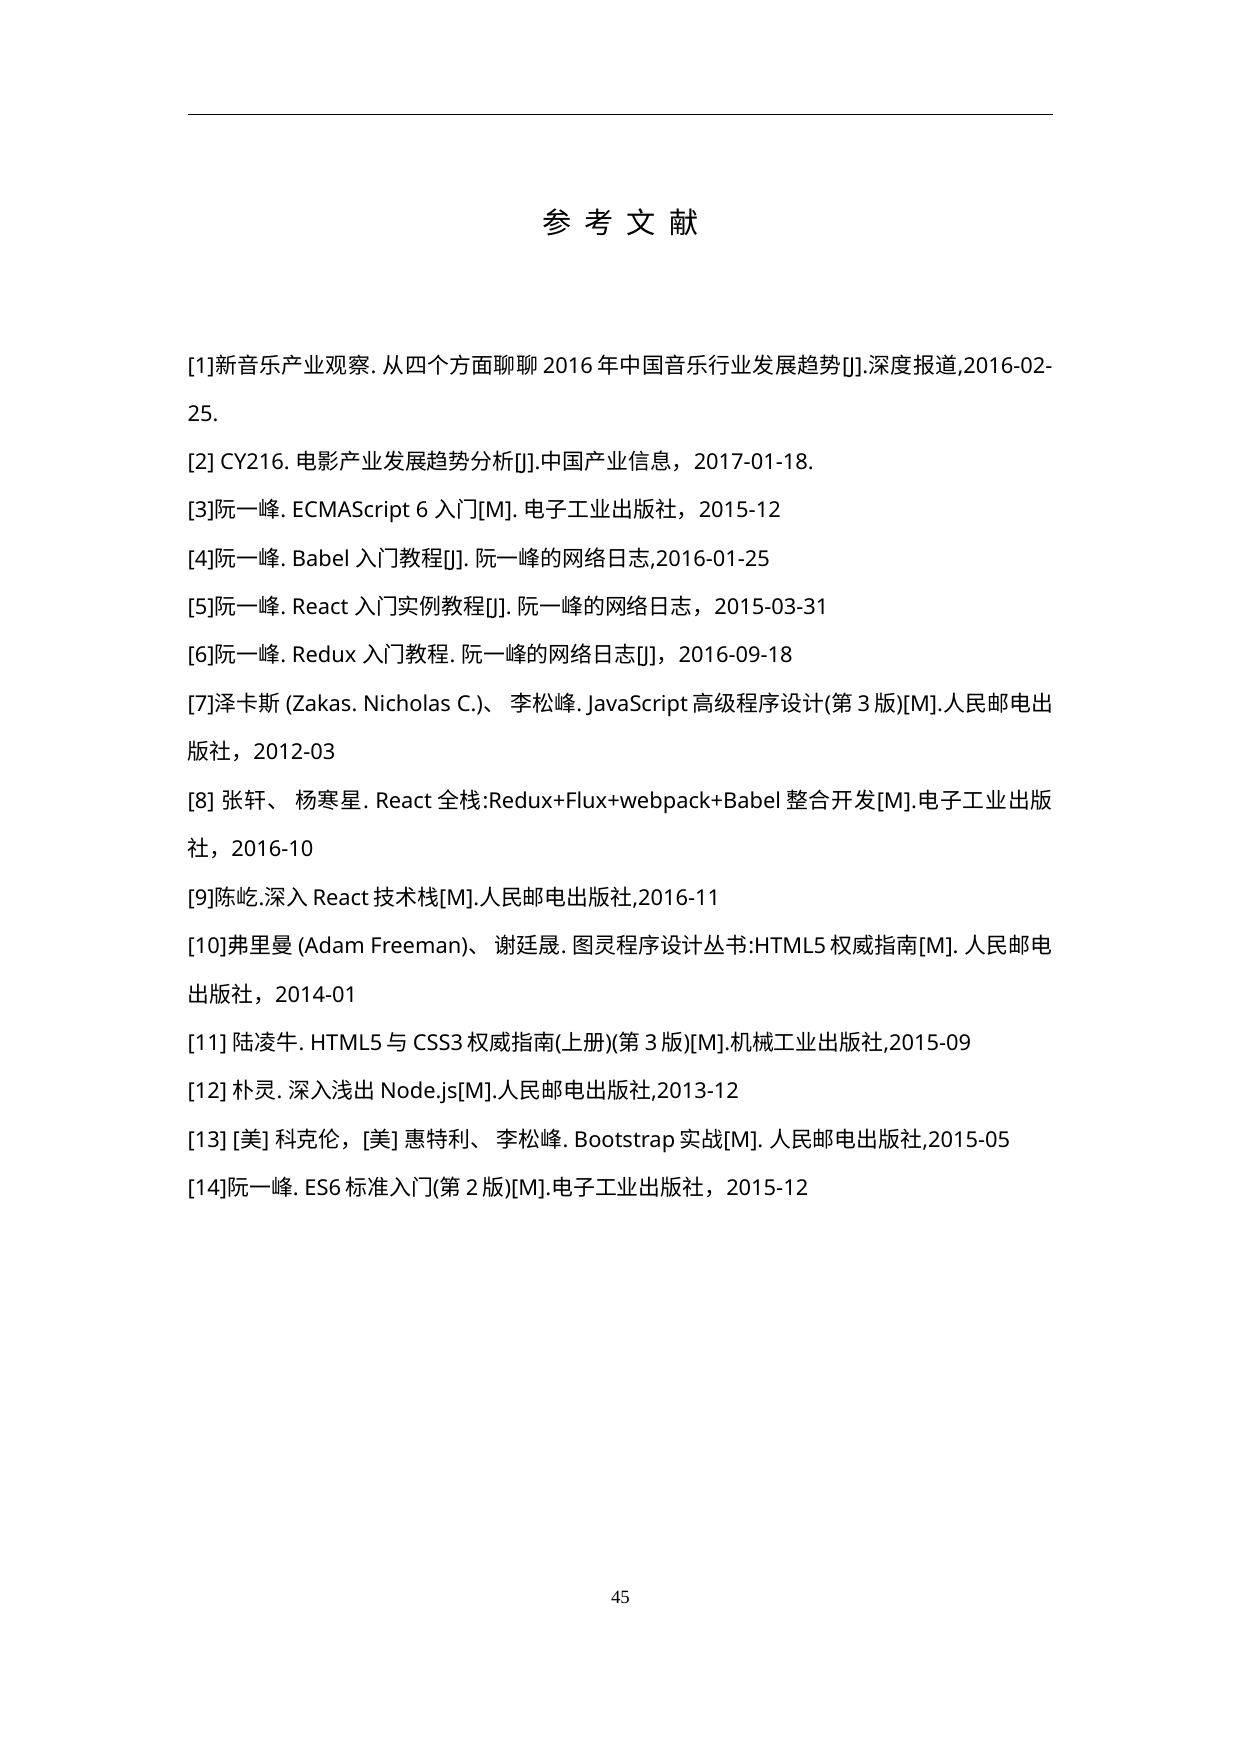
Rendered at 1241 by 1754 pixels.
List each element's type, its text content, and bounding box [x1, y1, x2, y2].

text [6]阮一峰. Redux 入门教程. 阮一峰的网络日志[J]，2016-09-18 [187, 637, 1053, 669]
text [8] 张轩、 杨寒星. React全栈:Redux+Flux+webpack+Babel整合开发[M].电子工业出版社，2016-10 [187, 782, 1053, 863]
subtitle 参 考 文 献 [187, 188, 1053, 253]
text [12] 朴灵. 深入浅出Node.js[M].人民邮电出版社,2013-12 [187, 1073, 1053, 1106]
text [3]阮一峰. ECMAScript 6 入门[M]. 电子工业出版社，2015-12 [187, 492, 1053, 524]
text [4]阮一峰. Babel 入门教程[J]. 阮一峰的网络日志,2016-01-25 [187, 540, 1053, 573]
text [13] [美] 科克伦，[美] 惠特利、 李松峰. Bootstrap实战[M]. 人民邮电出版社,2015-05 [187, 1121, 1053, 1154]
text [2] CY216. 电影产业发展趋势分析[J].中国产业信息，2017-01-18. [187, 443, 1053, 476]
text [7]泽卡斯 (Zakas. Nicholas C.)、 李松峰. JavaScript高级程序设计(第3版)[M].人民邮电出版社，2012-03 [187, 685, 1053, 766]
text [9]陈屹.深入React技术栈[M].人民邮电出版社,2016-11 [187, 879, 1053, 912]
text [1]新音乐产业观察. 从四个方面聊聊2016年中国音乐行业发展趋势[J].深度报道,2016-02-25. [187, 347, 1053, 429]
text [5]阮一峰. React 入门实例教程[J]. 阮一峰的网络日志，2015-03-31 [187, 588, 1053, 621]
text [10]弗里曼 (Adam Freeman)、 谢廷晟. 图灵程序设计丛书:HTML5权威指南[M]. 人民邮电出版社，2014-01 [187, 928, 1053, 1009]
text [14]阮一峰. ES6标准入门(第2版)[M].电子工业出版社，2015-12 [187, 1170, 1053, 1202]
text [11] 陆凌牛. HTML5与CSS3权威指南(上册)(第3版)[M].机械工业出版社,2015-09 [187, 1025, 1053, 1057]
